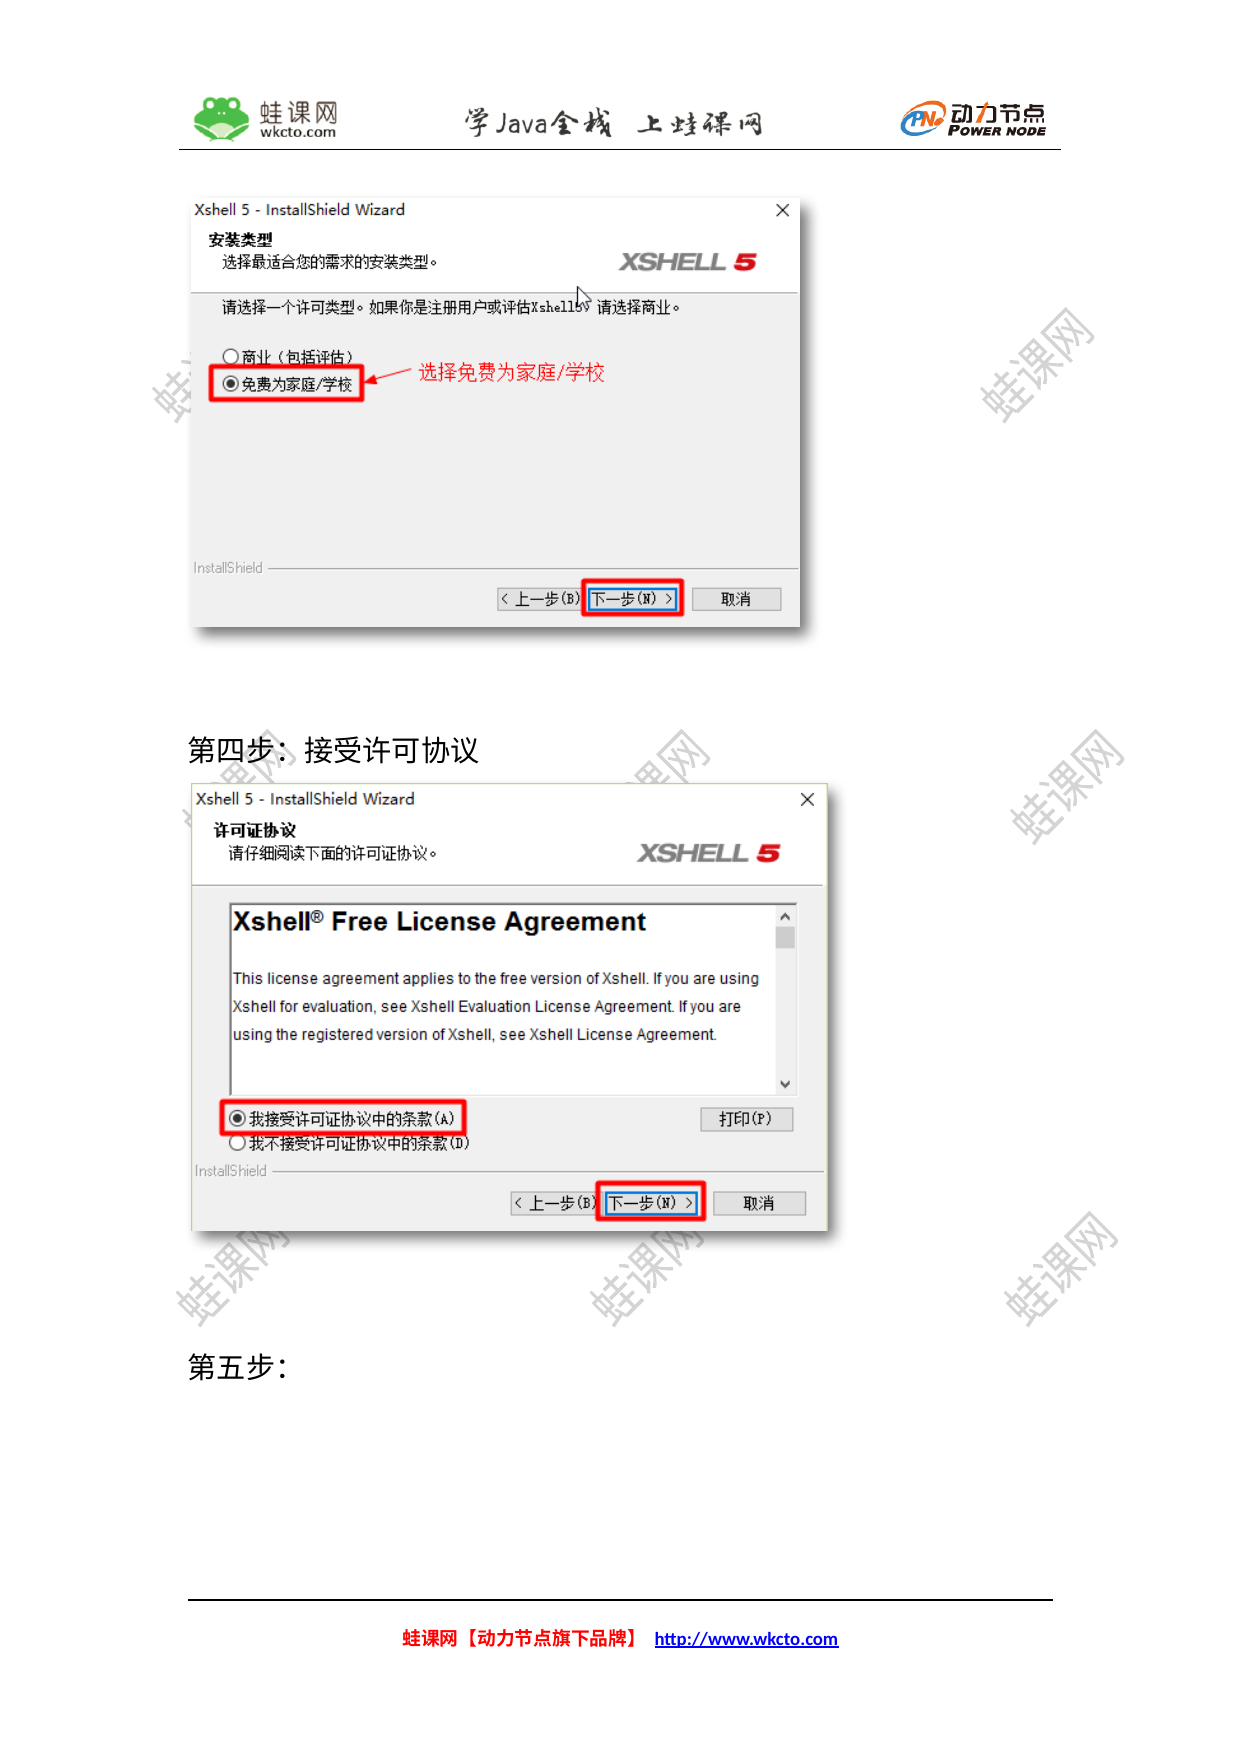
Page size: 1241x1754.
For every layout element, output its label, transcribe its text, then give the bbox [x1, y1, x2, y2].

picture [187, 90, 1049, 147]
text 第五步： [187, 1333, 1053, 1398]
picture [191, 783, 828, 1231]
picture [191, 198, 800, 627]
text 第四步：接受许可协议 [187, 716, 1053, 781]
